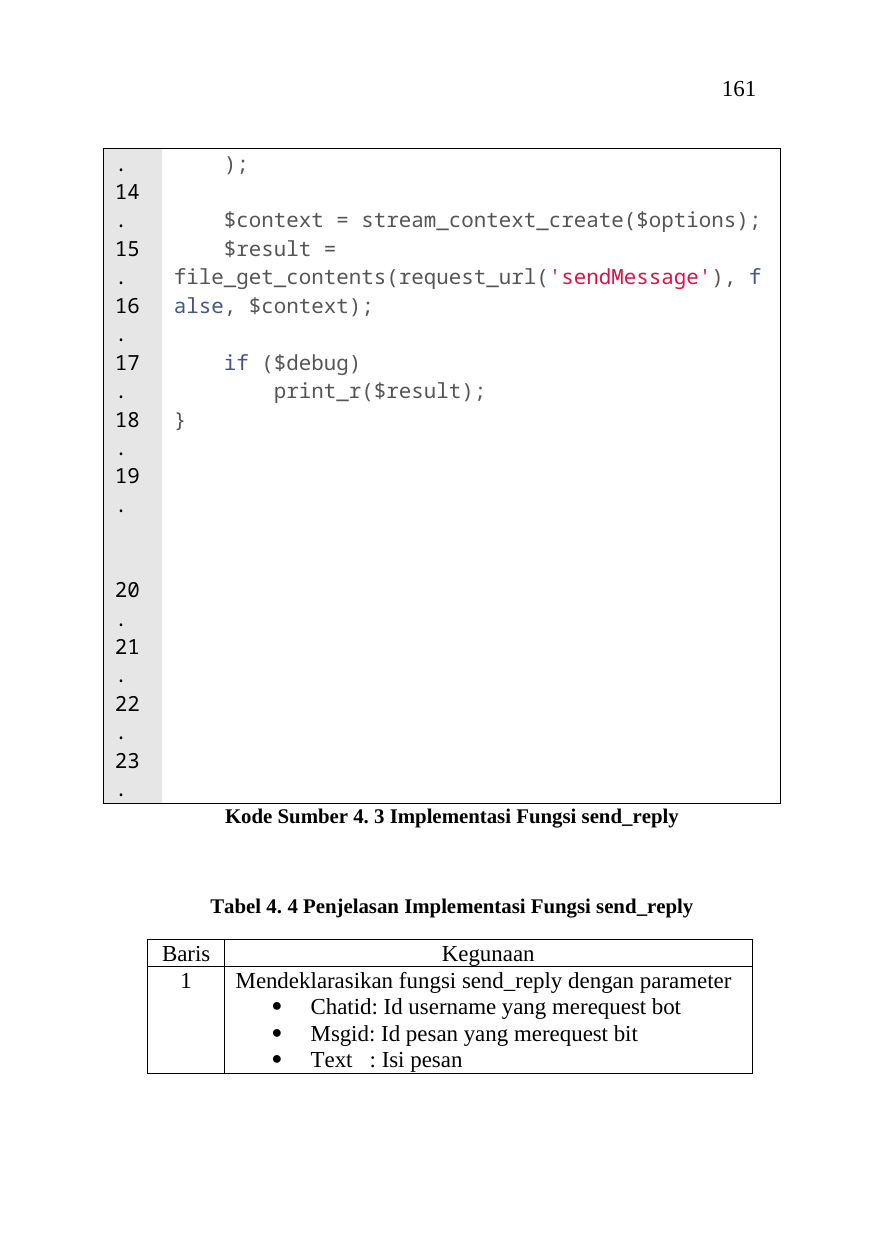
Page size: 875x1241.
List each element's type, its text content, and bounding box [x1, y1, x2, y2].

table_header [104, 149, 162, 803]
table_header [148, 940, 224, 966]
text Tabel 4. 4 Penjelasan Implementasi Fungsi send_reply [148, 894, 756, 918]
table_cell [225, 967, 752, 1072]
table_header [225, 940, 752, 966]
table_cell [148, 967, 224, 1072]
text Kode Sumber 4. 3 Implementasi Fungsi send_reply [148, 804, 756, 828]
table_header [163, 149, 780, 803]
